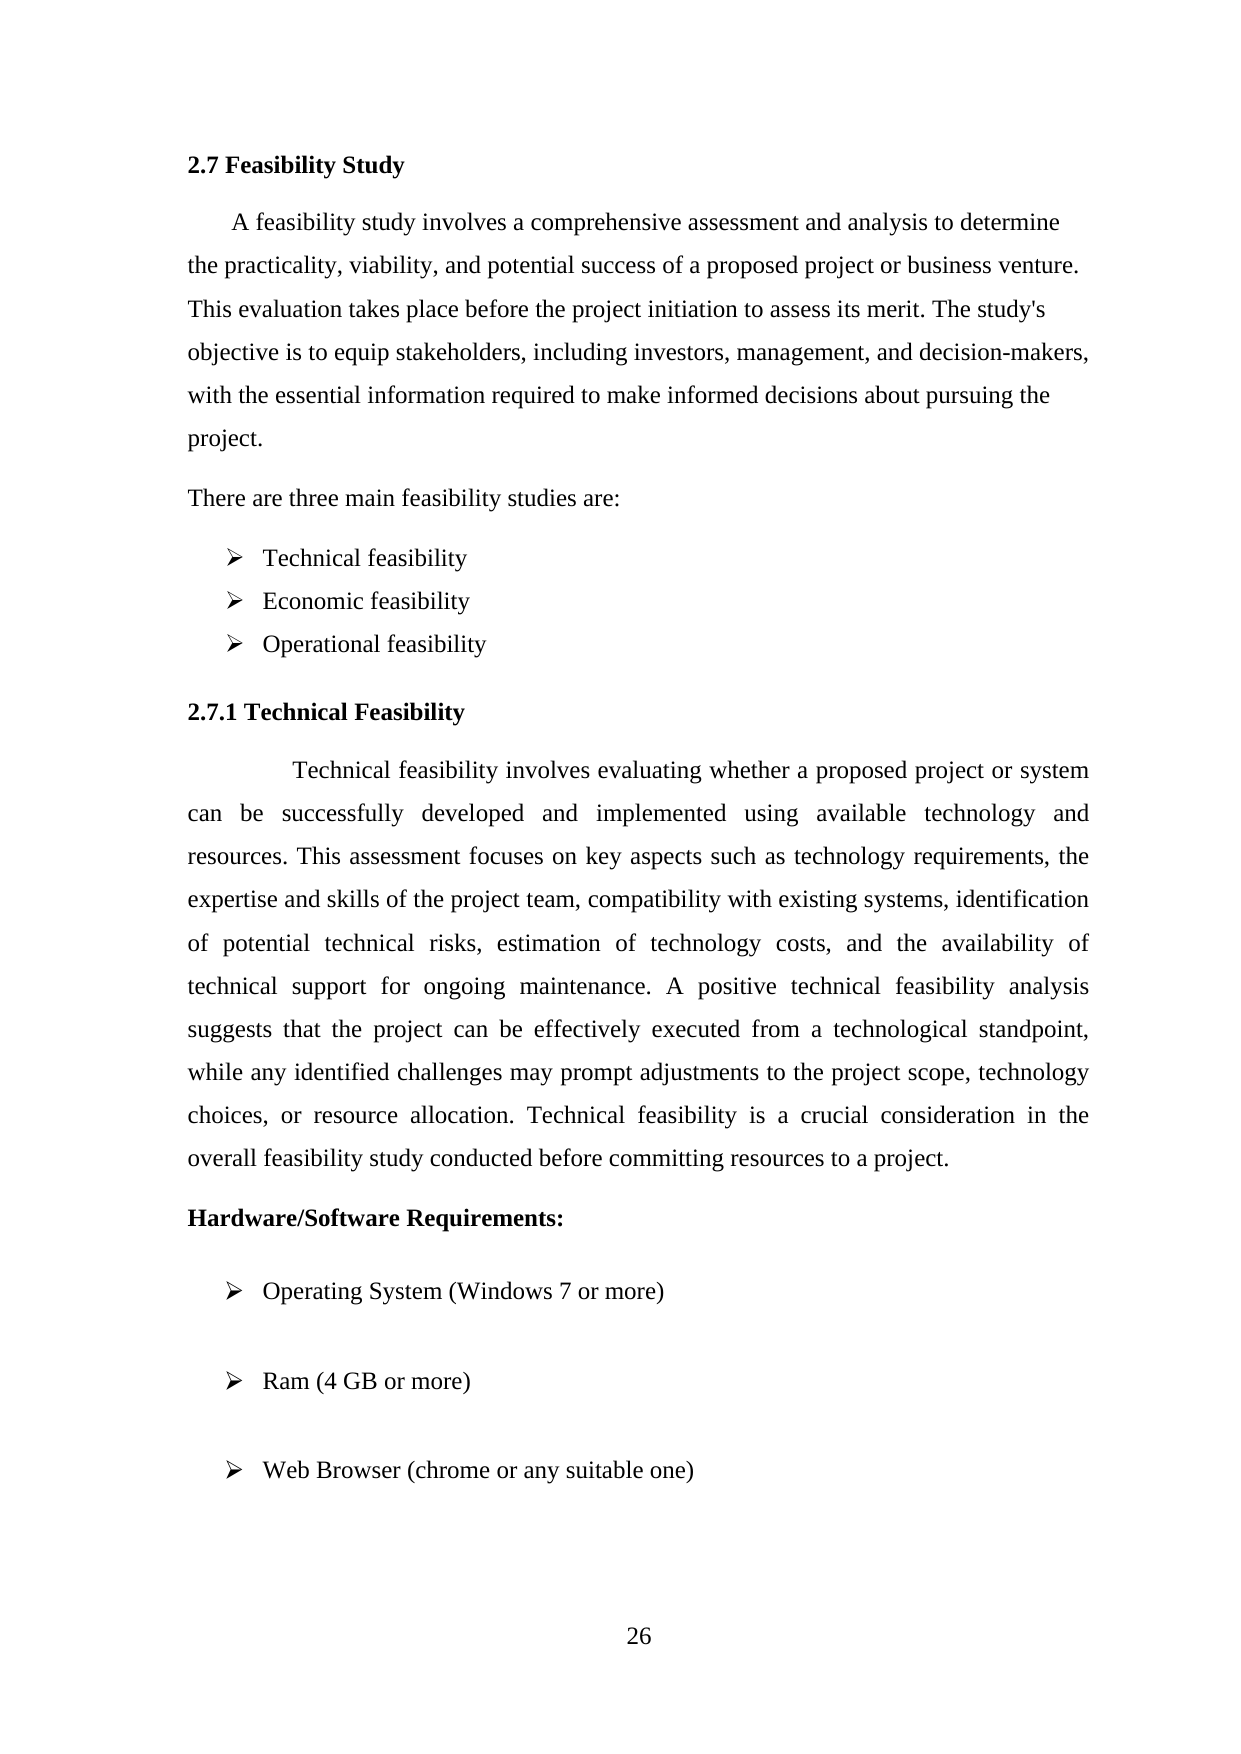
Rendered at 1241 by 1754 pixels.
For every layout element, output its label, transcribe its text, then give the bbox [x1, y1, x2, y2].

list Economic feasibility [225, 586, 1090, 614]
list Web Browser (chrome or any suitable one) [225, 1442, 1090, 1493]
list Operational feasibility [225, 629, 1090, 658]
text Hardware/Software Requirements: [187, 1203, 1090, 1232]
text Technical feasibility involves evaluating whether a proposed project or system can be successfully developed and implemented using available technology and resources. This assessment focuses on key aspects such as technology requirements, the expertise and skills of the project team, compatibility with existing systems, identification of potential technical risks, estimation of technology costs, and the availability of technical support for ongoing maintenance. A positive technical feasibility analysis suggests that the project can be effectively executed from a technological standpoint, while any identified challenges may prompt adjustments to the project scope, technology choices, or resource allocation. Technical feasibility is a crucial consideration in the overall feasibility study conducted before committing resources to a project. [187, 755, 1090, 1172]
text A feasibility study involves a comprehensive assessment and analysis to determine the practicality, viability, and potential success of a proposed project or business venture. This evaluation takes place before the project initiation to assess its merit. The study's objective is to equip stakeholders, including investors, management, and decision-makers, with the essential information required to make informed decisions about pursuing the project. [187, 207, 1090, 452]
subtitle 2.7.1 Technical Feasibility [187, 697, 1090, 726]
list Ram (4 GB or more) [225, 1352, 1090, 1403]
text There are three main feasibility studies are: [187, 483, 1090, 512]
subtitle 2.7 Feasibility Study [187, 150, 1090, 179]
list Technical feasibility [225, 543, 1090, 571]
list Operating System (Windows 7 or more) [225, 1263, 1090, 1314]
